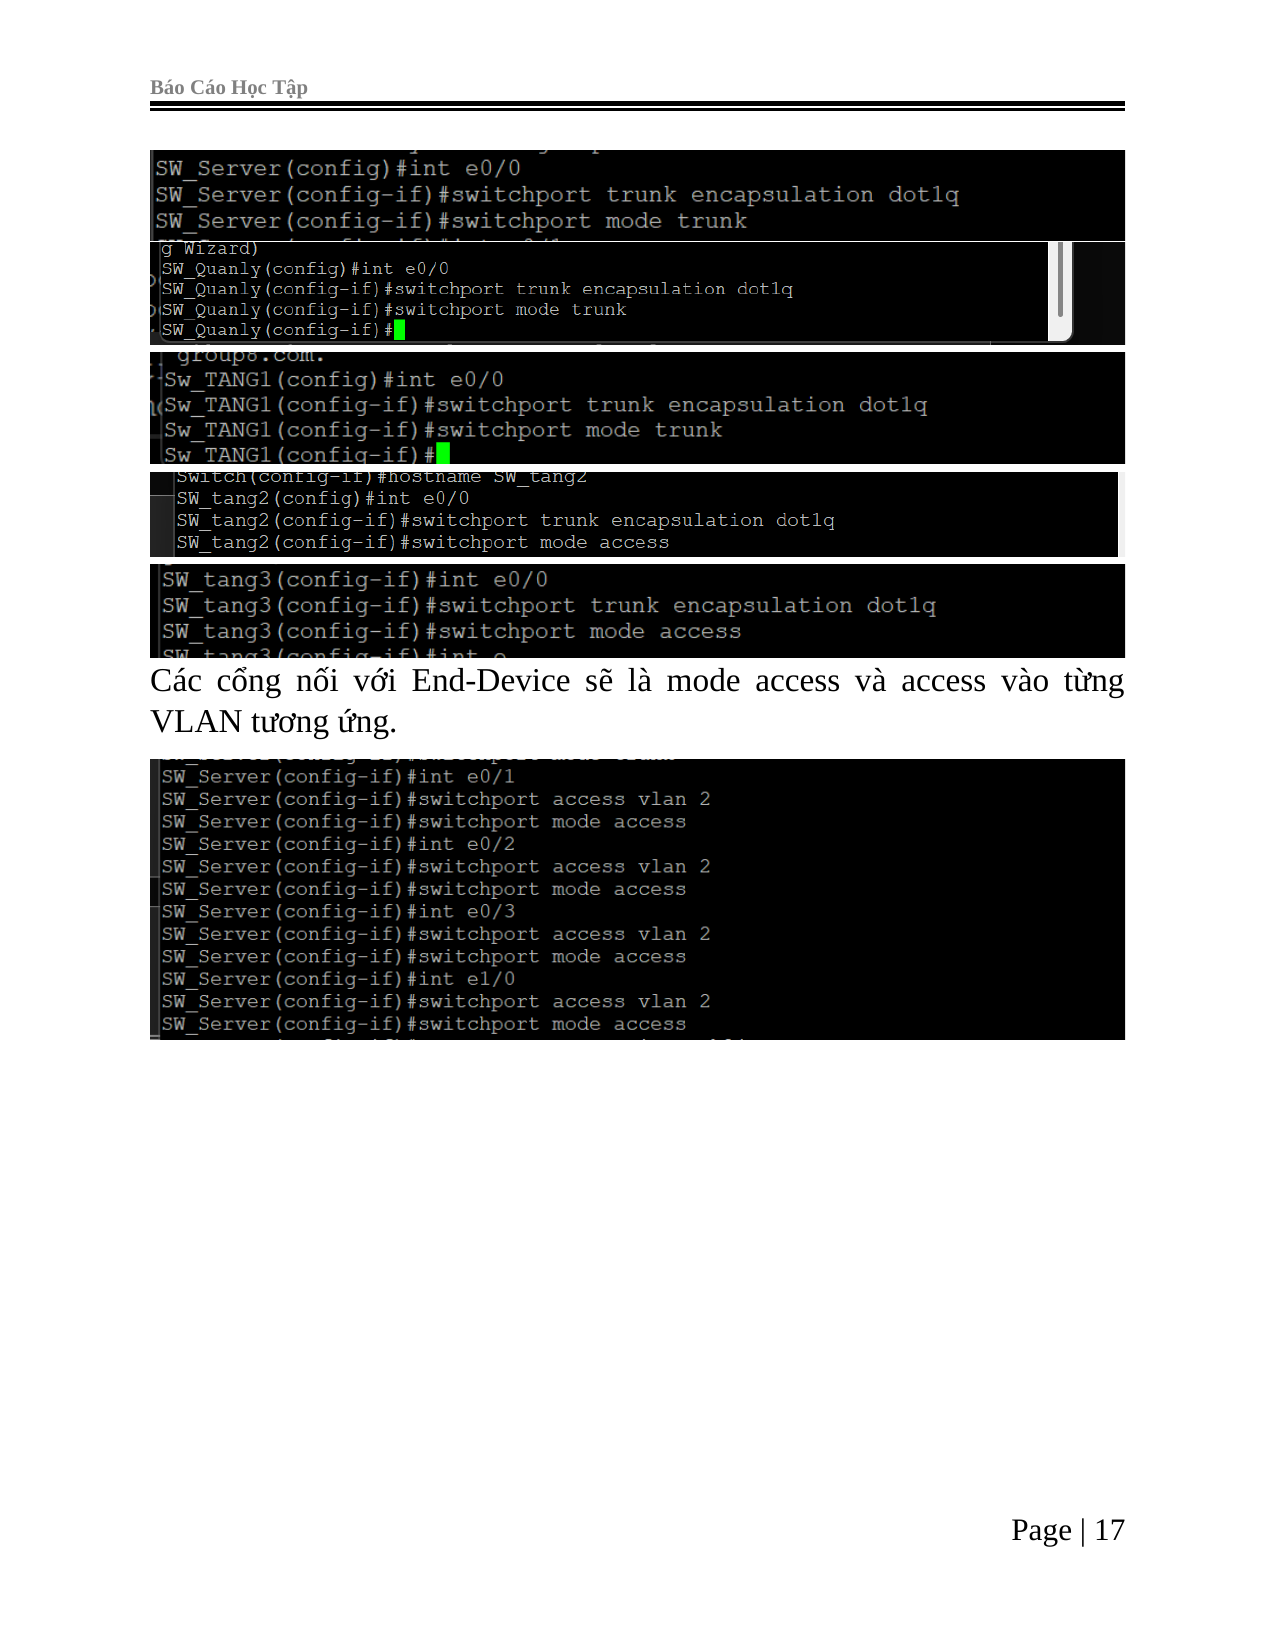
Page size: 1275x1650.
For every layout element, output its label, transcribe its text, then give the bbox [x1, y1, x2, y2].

text Các cổng nối với End-Device sẽ là mode access và access vào từng VLAN tương ứng. [150, 658, 1125, 740]
picture [150, 472, 1125, 557]
picture [150, 242, 1125, 345]
picture [150, 352, 1125, 464]
picture [150, 564, 1125, 658]
picture [150, 759, 1125, 1040]
picture [150, 150, 1125, 241]
